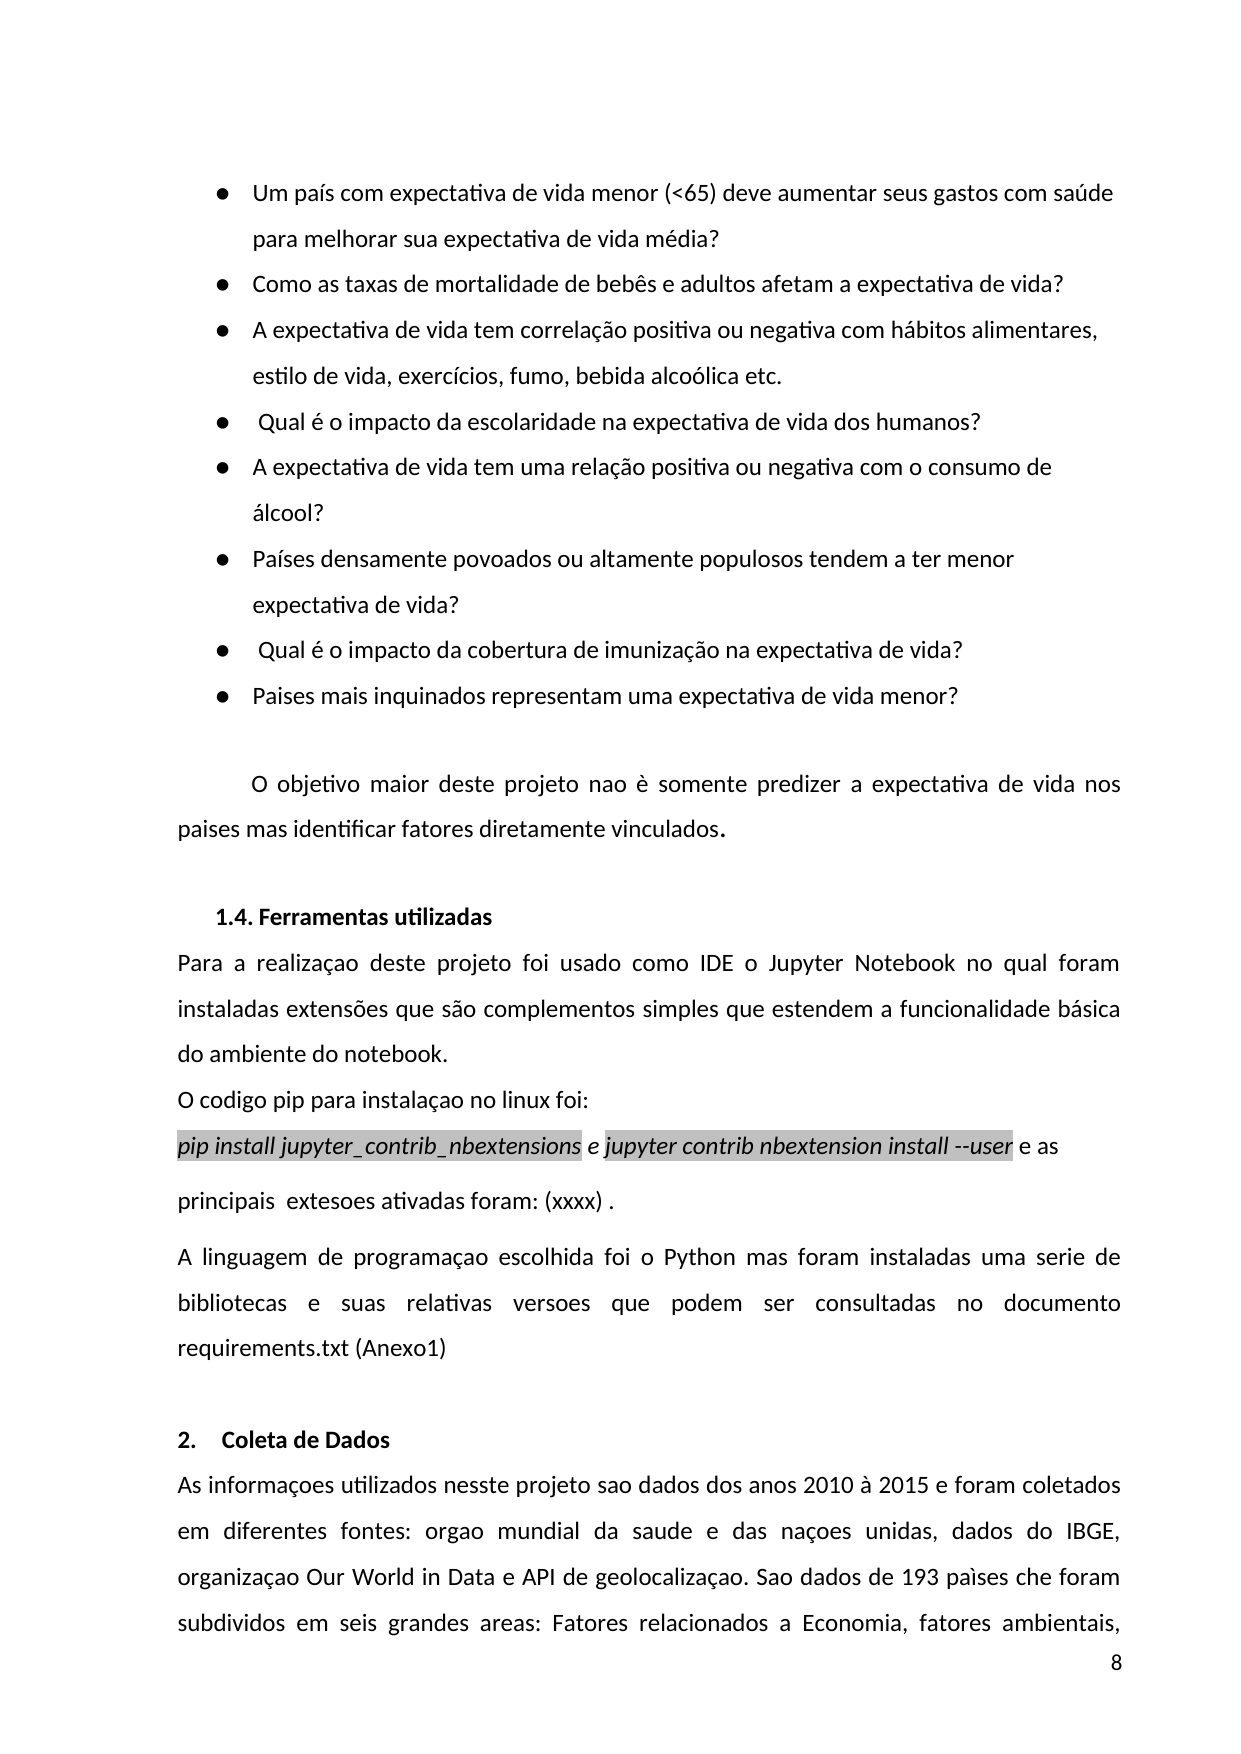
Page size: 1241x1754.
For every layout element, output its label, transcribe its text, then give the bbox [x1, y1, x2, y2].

text principais extesoes ativadas foram: (xxxx) . [177, 1186, 1122, 1216]
text Para a realizaçao deste projeto foi usado como IDE o Jupyter Notebook no qual foram instaladas extensões que são complementos simples que estendem a funcionalidade básica do ambiente do notebook. [177, 947, 1122, 1069]
subtitle Coleta de Dados [177, 1424, 1122, 1454]
list Um país com expectativa de vida menor (<65) deve aumentar seus gastos com saúde para melhorar sua expectativa de vida média? [215, 177, 1122, 253]
subtitle Ferramentas utilizadas [215, 901, 1122, 932]
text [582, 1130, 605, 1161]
list A expectativa de vida tem uma relação positiva ou negativa com o consumo de álcool? [215, 452, 1122, 528]
list Qual é o impacto da cobertura de imunização na expectativa de vida? [215, 634, 1122, 665]
list Como as taxas de mortalidade de bebês e adultos afetam a expectativa de vida? [215, 269, 1122, 299]
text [177, 1470, 1122, 1637]
list A expectativa de vida tem correlação positiva ou negativa com hábitos alimentares, estilo de vida, exercícios, fumo, bebida alcoólica etc. [215, 314, 1122, 391]
text O objetivo maior deste projeto nao è somente predizer a expectativa de vida nos paises mas identificar fatores diretamente vinculados. [177, 768, 1122, 844]
text O codigo pip para instalaçao no linux foi: [177, 1084, 1122, 1115]
list Qual é o impacto da escolaridade na expectativa de vida dos humanos? [215, 406, 1122, 436]
text A linguagem de programaçao escolhida foi o Python mas foram instaladas uma serie de bibliotecas e suas relativas versoes que podem ser consultadas no documento requirements.txt (Anexo1) [177, 1241, 1122, 1363]
list Paises mais inquinados representam uma expectativa de vida menor? [215, 680, 1122, 711]
list Países densamente povoados ou altamente populosos tendem a ter menor expectativa de vida? [215, 543, 1122, 619]
